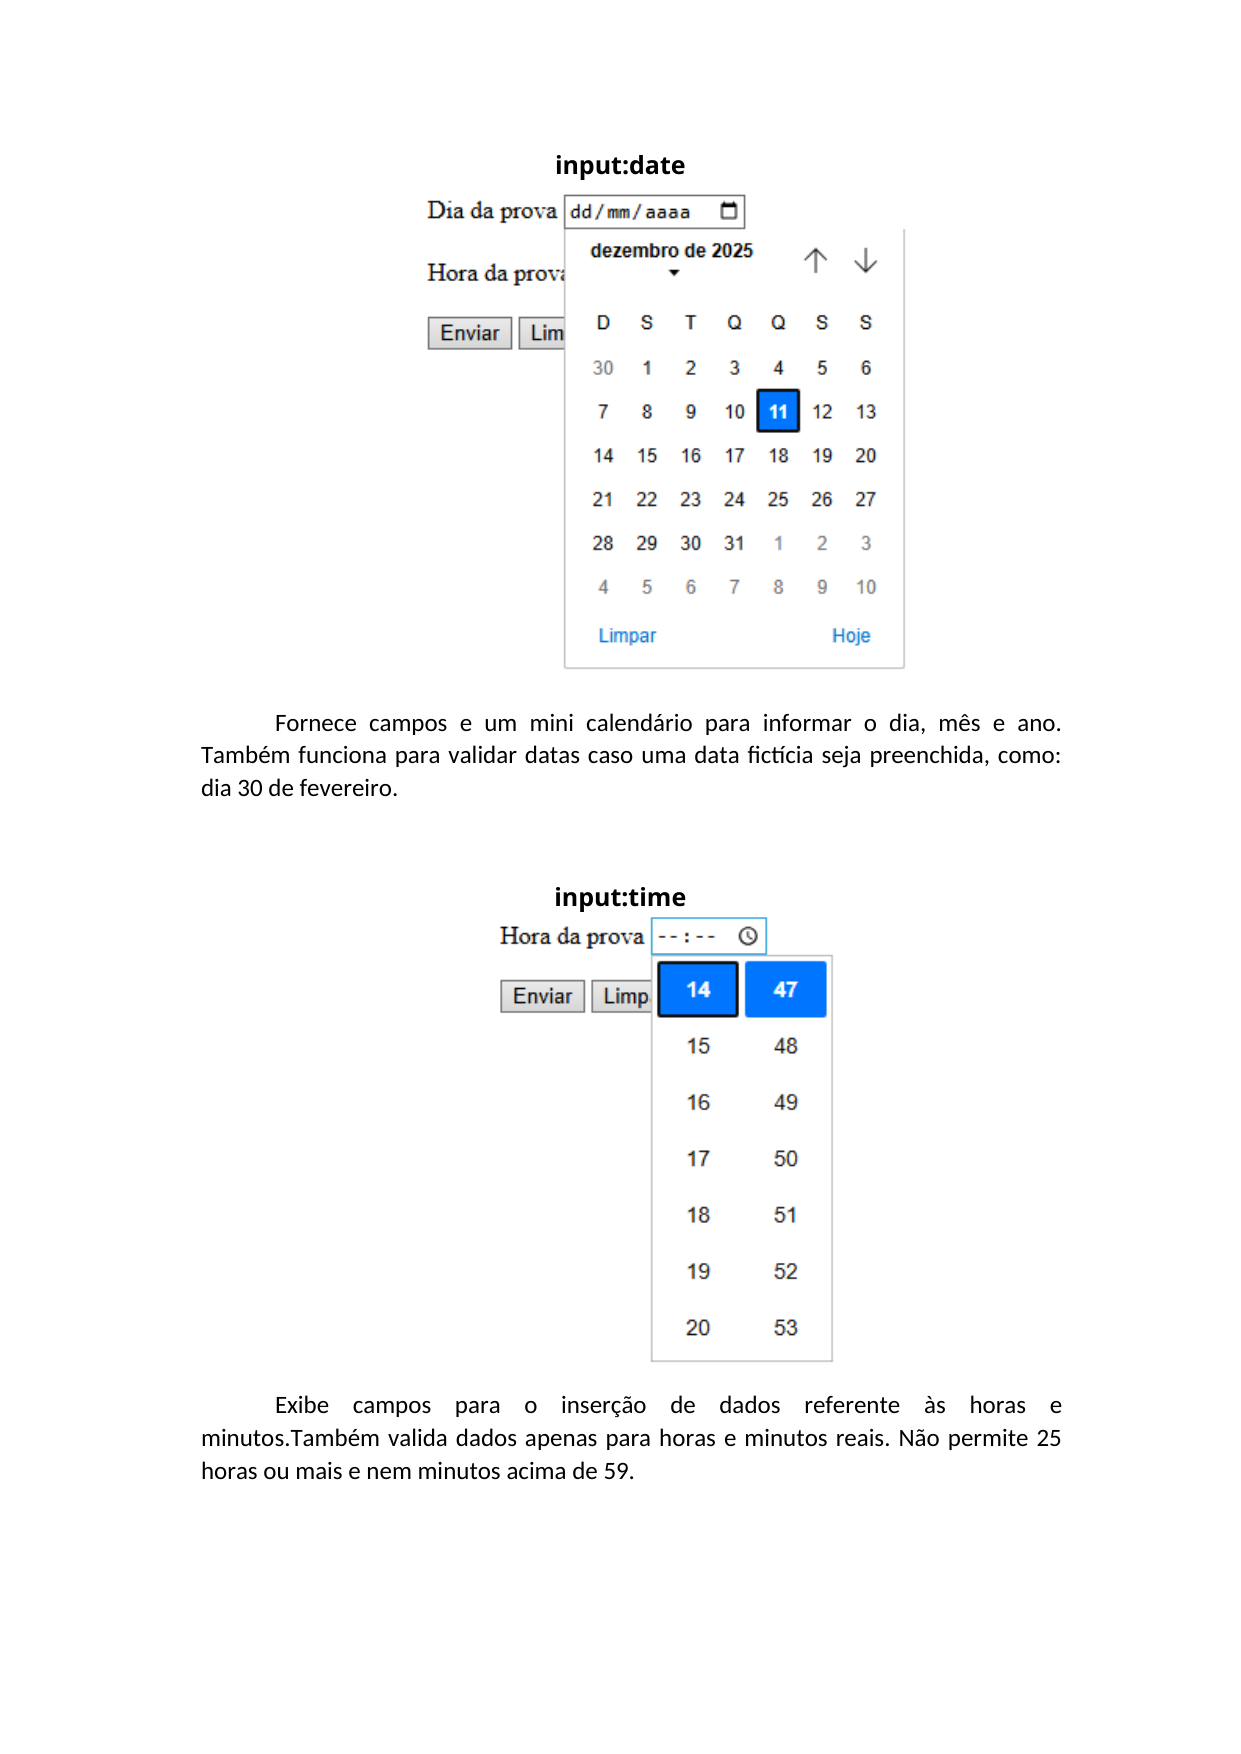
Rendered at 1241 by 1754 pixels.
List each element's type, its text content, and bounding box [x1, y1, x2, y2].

picture [425, 184, 913, 688]
text Fornece campos e um mini calendário para informar o dia, mês e ano. Também funciona para validar datas caso uma data fictícia seja preenchida, como: dia 30 de fevereiro. [201, 707, 1063, 803]
picture [497, 916, 841, 1370]
text Exibe campos para o inserção de dados referente às horas e minutos.Também valida dados apenas para horas e minutos reais. Não permite 25 horas ou mais e nem minutos acima de 59. [201, 1389, 1063, 1485]
subtitle input:time [177, 880, 1063, 914]
subtitle input:date [177, 148, 1063, 182]
